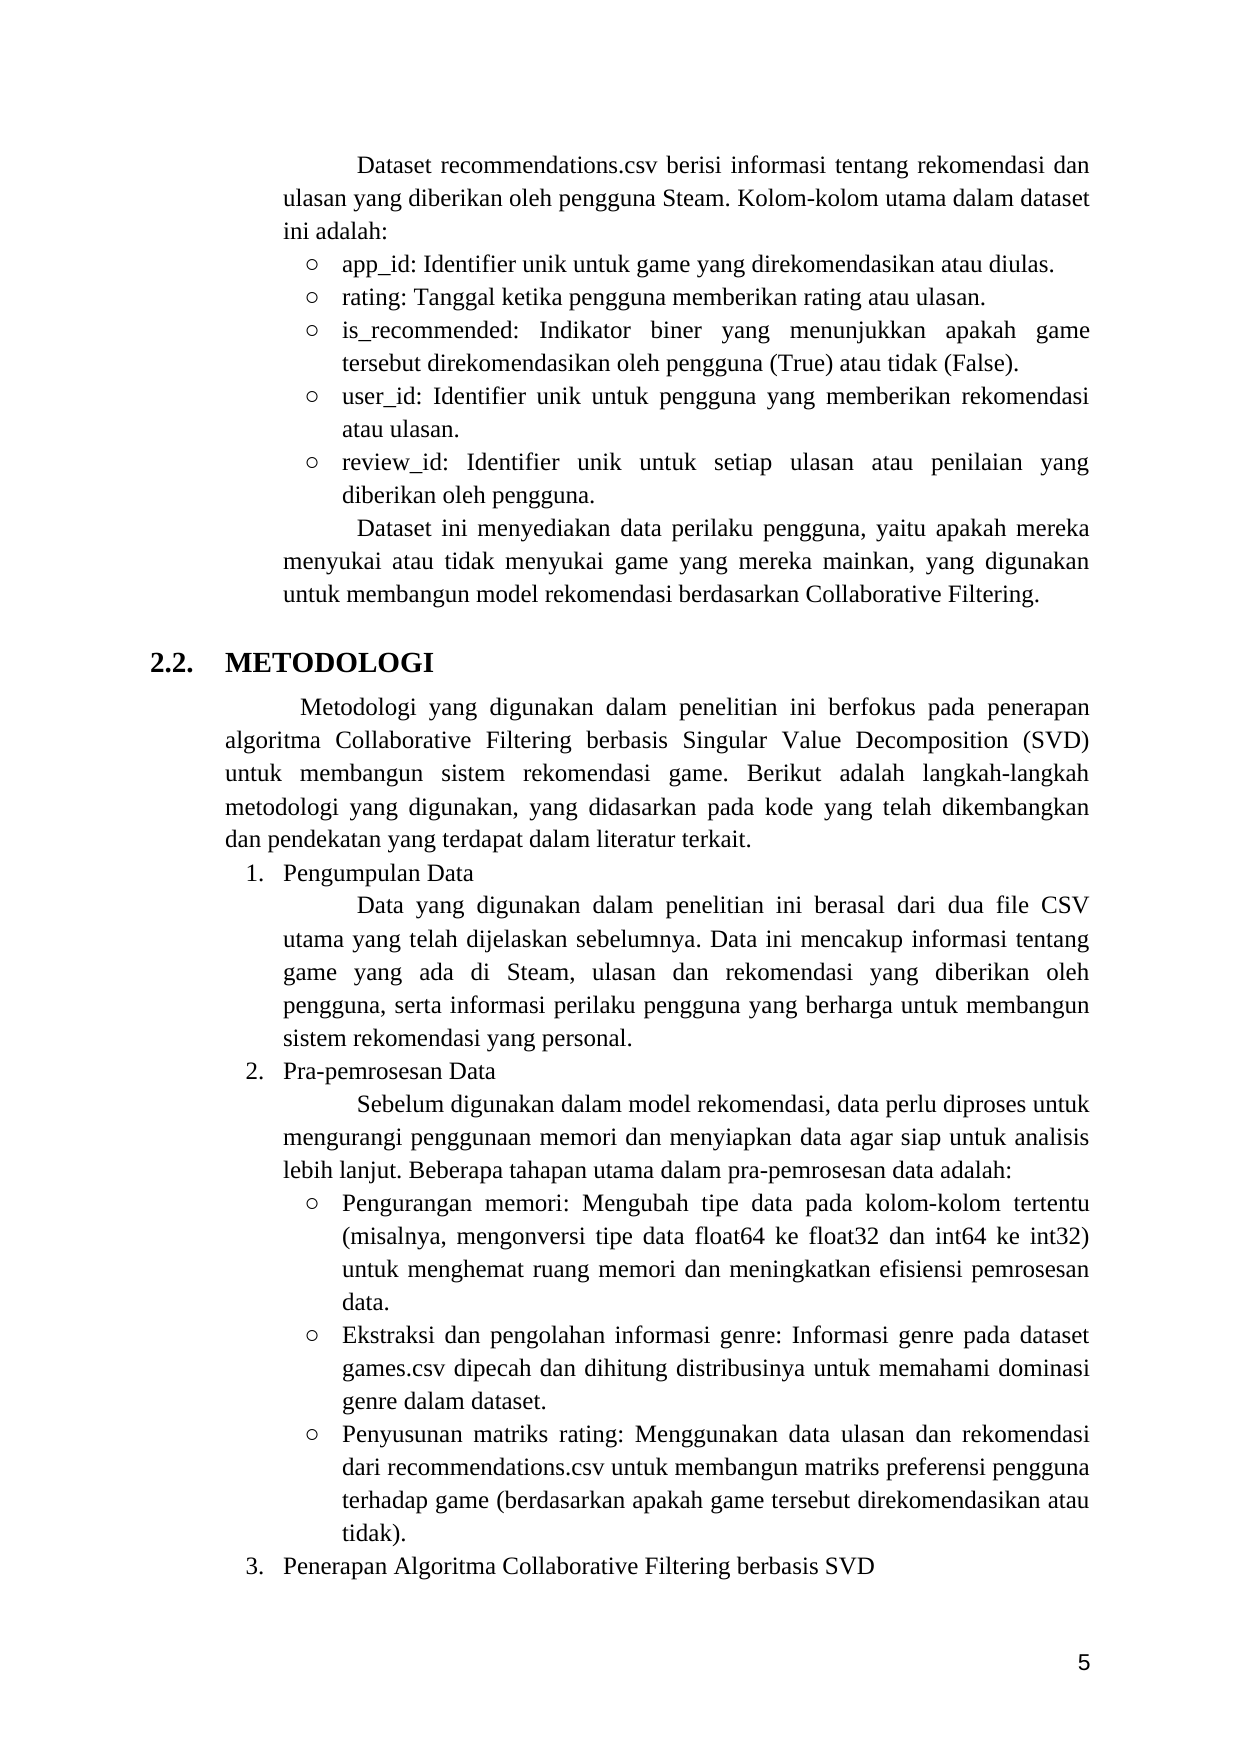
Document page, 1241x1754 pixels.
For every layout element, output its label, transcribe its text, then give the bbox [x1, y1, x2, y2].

list user_id: Identifier unik untuk pengguna yang memberikan rekomendasi atau ulasan. [304, 381, 1090, 443]
list Pra-pemrosesan Data [245, 1056, 1090, 1084]
list review_id: Identifier unik untuk setiap ulasan atau penilaian yang diberikan oleh pengguna. [304, 447, 1090, 509]
list app_id: Identifier unik untuk game yang direkomendasikan atau diulas. [304, 249, 1090, 278]
text Metodologi yang digunakan dalam penelitian ini berfokus pada penerapan algoritma Collaborative Filtering berbasis Singular Value Decomposition (SVD) untuk membangun sistem rekomendasi game. Berikut adalah langkah-langkah metodologi yang digunakan, yang didasarkan pada kode yang telah dikembangkan dan pendekatan yang terdapat dalam literatur terkait. [225, 692, 1090, 853]
list rating: Tanggal ketika pengguna memberikan rating atau ulasan. [304, 282, 1090, 311]
text Dataset recommendations.csv berisi informasi tentang rekomendasi dan ulasan yang diberikan oleh pengguna Steam. Kolom-kolom utama dalam dataset ini adalah: [283, 150, 1090, 245]
text Data yang digunakan dalam penelitian ini berasal dari dua file CSV utama yang telah dijelaskan sebelumnya. Data ini mencakup informasi tentang game yang ada di Steam, ulasan dan rekomendasi yang diberikan oleh pengguna, serta informasi perilaku pengguna yang berharga untuk membangun sistem rekomendasi yang personal. [283, 891, 1090, 1051]
list Penerapan Algoritma Collaborative Filtering berbasis SVD [245, 1551, 1090, 1580]
list is_recommended: Indikator biner yang menunjukkan apakah game tersebut direkomendasikan oleh pengguna (True) atau tidak (False). [304, 315, 1090, 377]
text Sebelum digunakan dalam model rekomendasi, data perlu diproses untuk mengurangi penggunaan memori dan menyiapkan data agar siap untuk analisis lebih lanjut. Beberapa tahapan utama dalam pra-pemrosesan data adalah: [283, 1089, 1090, 1183]
list Pengurangan memori: Mengubah tipe data pada kolom-kolom tertentu (misalnya, mengonversi tipe data float64 ke float32 dan int64 ke int32) untuk menghemat ruang memori dan meningkatkan efisiensi pemrosesan data. [304, 1188, 1090, 1316]
text Dataset ini menyediakan data perilaku pengguna, yaitu apakah mereka menyukai atau tidak menyukai game yang mereka mainkan, yang digunakan untuk membangun model rekomendasi berdasarkan Collaborative Filtering. [283, 513, 1090, 608]
subtitle METODOLOGI [150, 646, 1090, 679]
list Pengumpulan Data [245, 858, 1090, 886]
list Ekstraksi dan pengolahan informasi genre: Informasi genre pada dataset games.csv dipecah dan dihitung distribusinya untuk memahami dominasi genre dalam dataset. [304, 1320, 1090, 1415]
list Penyusunan matriks rating: Menggunakan data ulasan dan rekomendasi dari recommendations.csv untuk membangun matriks preferensi pengguna terhadap game (berdasarkan apakah game tersebut direkomendasikan atau tidak). [304, 1419, 1090, 1547]
